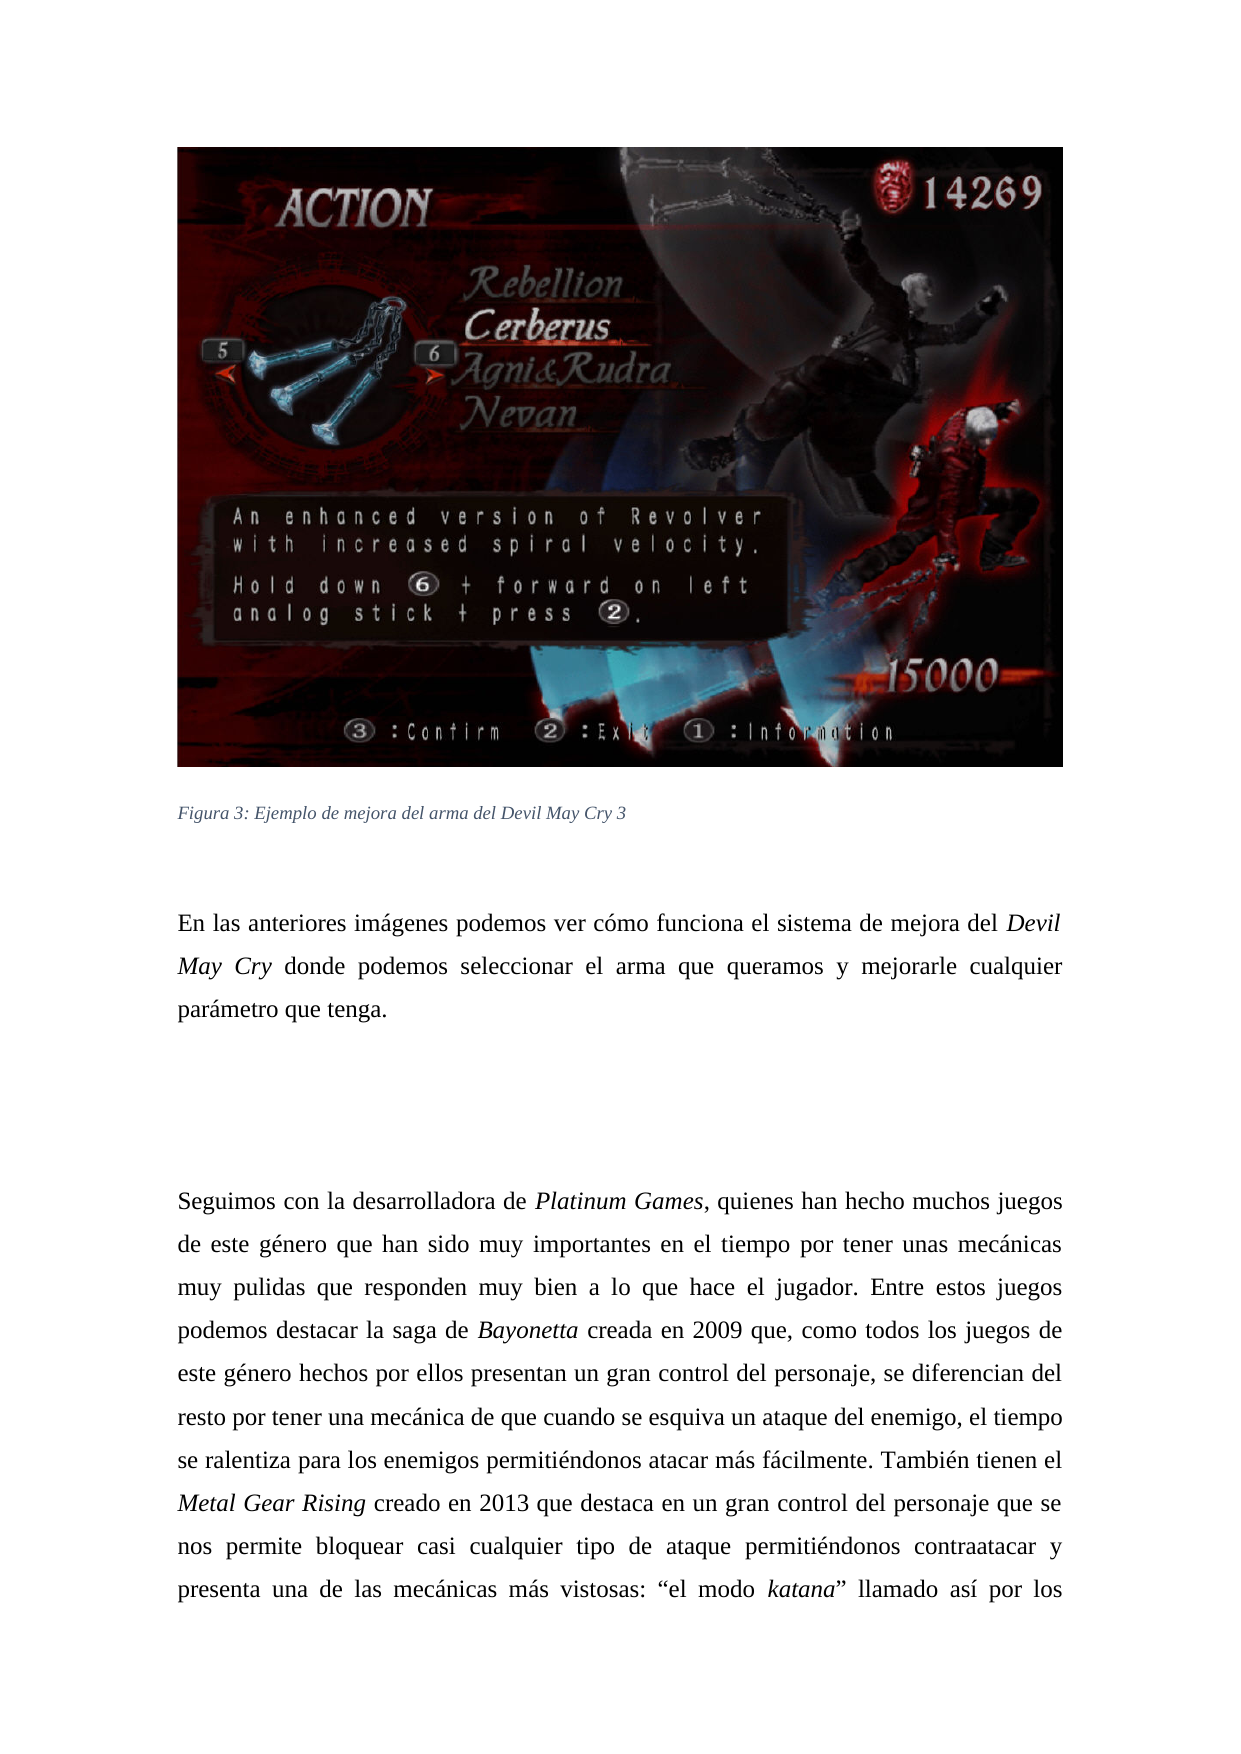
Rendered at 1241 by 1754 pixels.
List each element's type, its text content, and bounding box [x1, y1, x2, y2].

text En las anteriores imágenes podemos ver cómo funciona el sistema de mejora del Devil May Cry donde podemos seleccionar el arma que queramos y mejorarle cualquier parámetro que tenga. [177, 908, 1063, 1023]
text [177, 1186, 1063, 1603]
picture [177, 147, 1063, 767]
